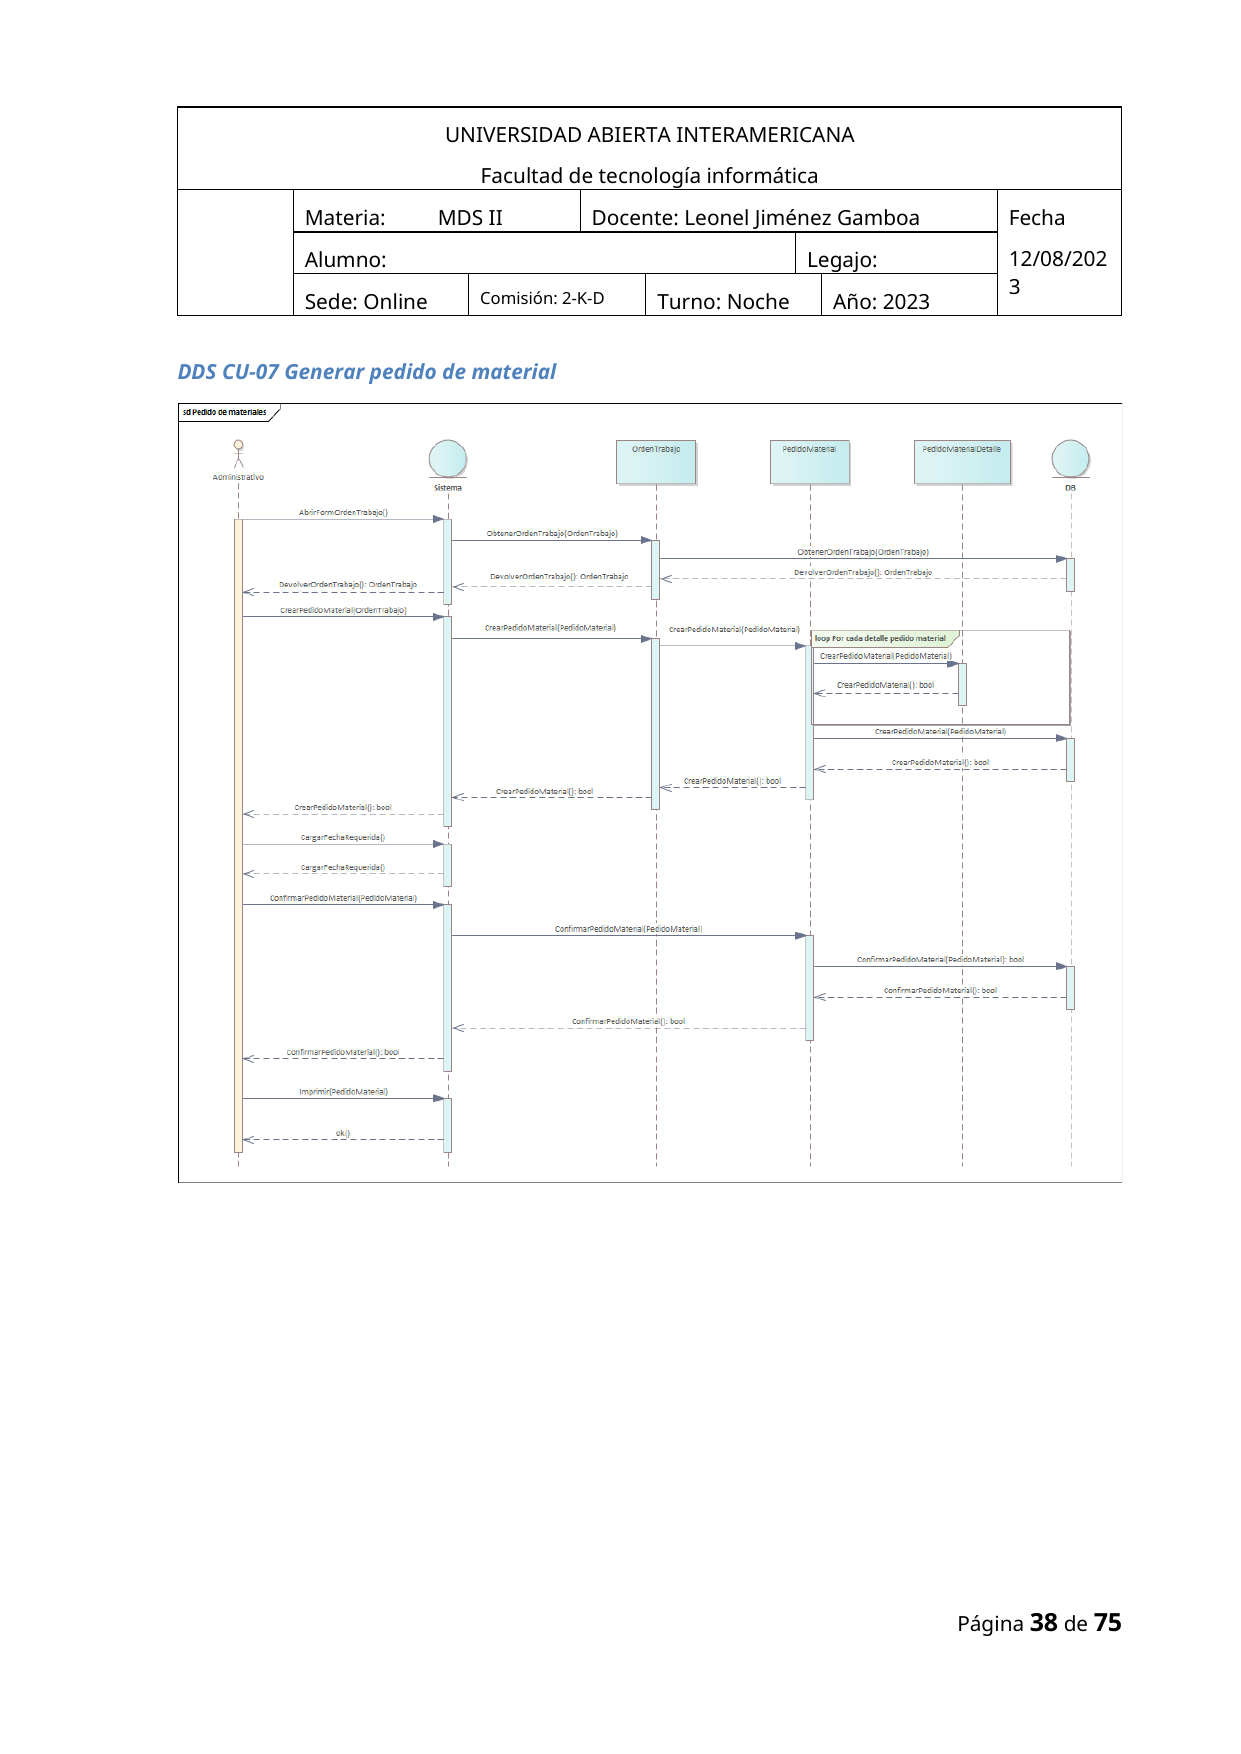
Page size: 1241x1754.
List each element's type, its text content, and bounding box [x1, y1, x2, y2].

picture [177, 402, 1123, 1183]
subtitle DDS CU-07 Generar pedido de material [177, 357, 1122, 386]
